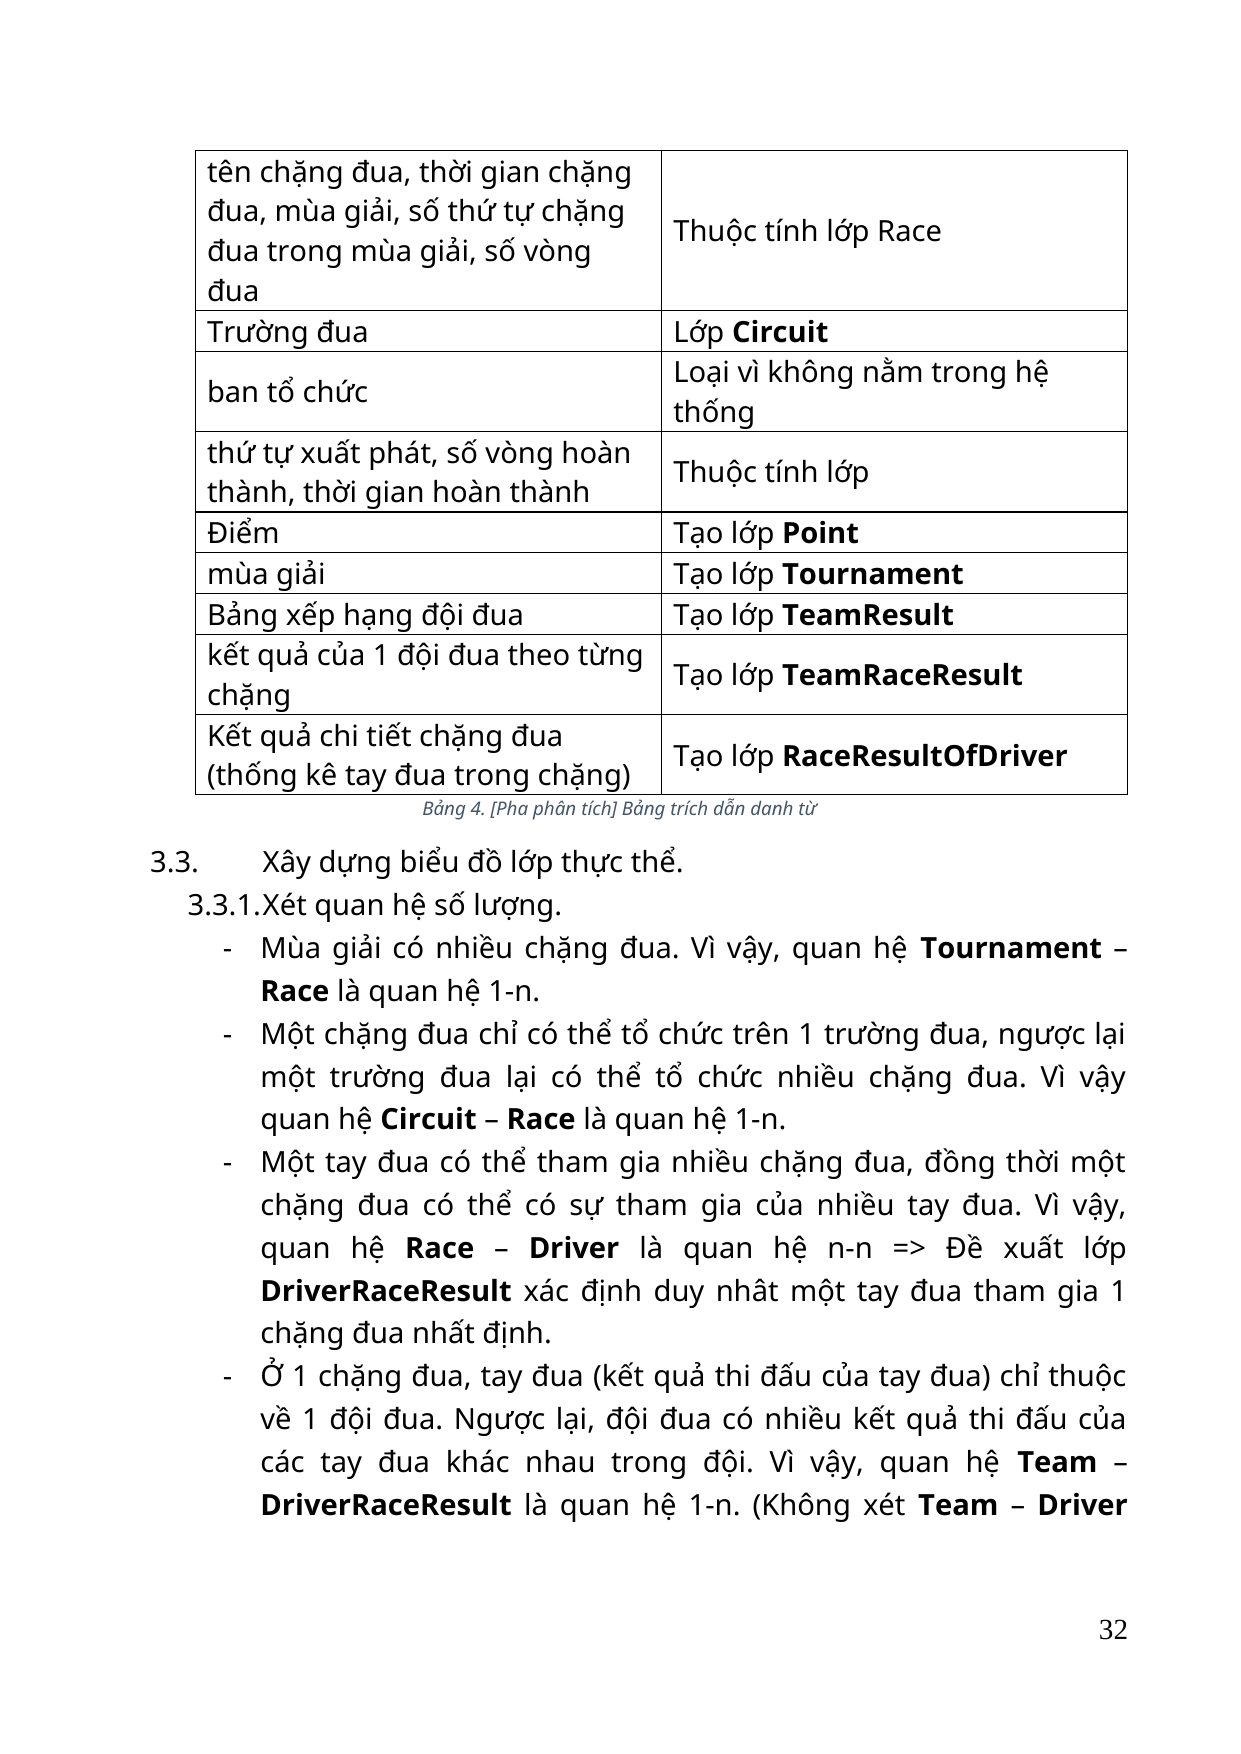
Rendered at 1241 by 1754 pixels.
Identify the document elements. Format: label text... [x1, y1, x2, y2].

table_cell ban tổ chức [196, 352, 661, 431]
table_cell Bảng xếp hạng đội đua [196, 594, 661, 633]
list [223, 1356, 1128, 1524]
table_cell Tạo lớp Point [662, 513, 1127, 552]
table_cell Tạo lớp Tournament [662, 553, 1127, 593]
list Xây dựng biểu đồ lớp thực thể. [150, 842, 1128, 881]
table_cell Thuộc tính lớp [662, 432, 1127, 511]
table_cell Trường đua [196, 311, 661, 351]
table_cell Điểm [196, 513, 661, 552]
table_cell Loại vì không nằm trong hệ thống [662, 352, 1127, 431]
table_cell Kết quả chi tiết chặng đua (thống kê tay đua trong chặng) [196, 715, 661, 794]
table_cell Tạo lớp RaceResultOfDriver [662, 715, 1127, 794]
table_cell kết quả của 1 đội đua theo từng chặng [196, 635, 661, 714]
list Một chặng đua chỉ có thể tổ chức trên 1 trường đua, ngược lại một trường đua lại có thể tổ chức nhiều chặng đua. Vì vậy quan hệ Circuit – Race là quan hệ 1-n. [223, 1013, 1128, 1138]
table_cell mùa giải [196, 553, 661, 593]
list Xét quan hệ số lượng. [187, 884, 1128, 924]
table_cell thứ tự xuất phát, số vòng hoàn thành, thời gian hoàn thành [196, 432, 661, 511]
table_cell Tạo lớp TeamResult [662, 594, 1127, 633]
table_cell Thuộc tính lớp Race [662, 151, 1127, 310]
list Mùa giải có nhiều chặng đua. Vì vậy, quan hệ Tournament – Race là quan hệ 1-n. [223, 927, 1128, 1010]
table_cell Tạo lớp TeamRaceResult [662, 635, 1127, 714]
text Bảng 4. [Pha phân tích] Bảng trích dẫn danh từ [112, 795, 1128, 821]
table_cell tên chặng đua, thời gian chặng đua, mùa giải, số thứ tự chặng đua trong mùa giải, số vòng đua [196, 151, 661, 310]
table_cell Lớp Circuit [662, 311, 1127, 351]
list Một tay đua có thể tham gia nhiều chặng đua, đồng thời một chặng đua có thể có sự tham gia của nhiều tay đua. Vì vậy, quan hệ Race – Driver là quan hệ n-n => Đề xuất lớp DriverRaceResult xác định duy nhât một tay đua tham gia 1 chặng đua nhất định. [223, 1141, 1128, 1352]
